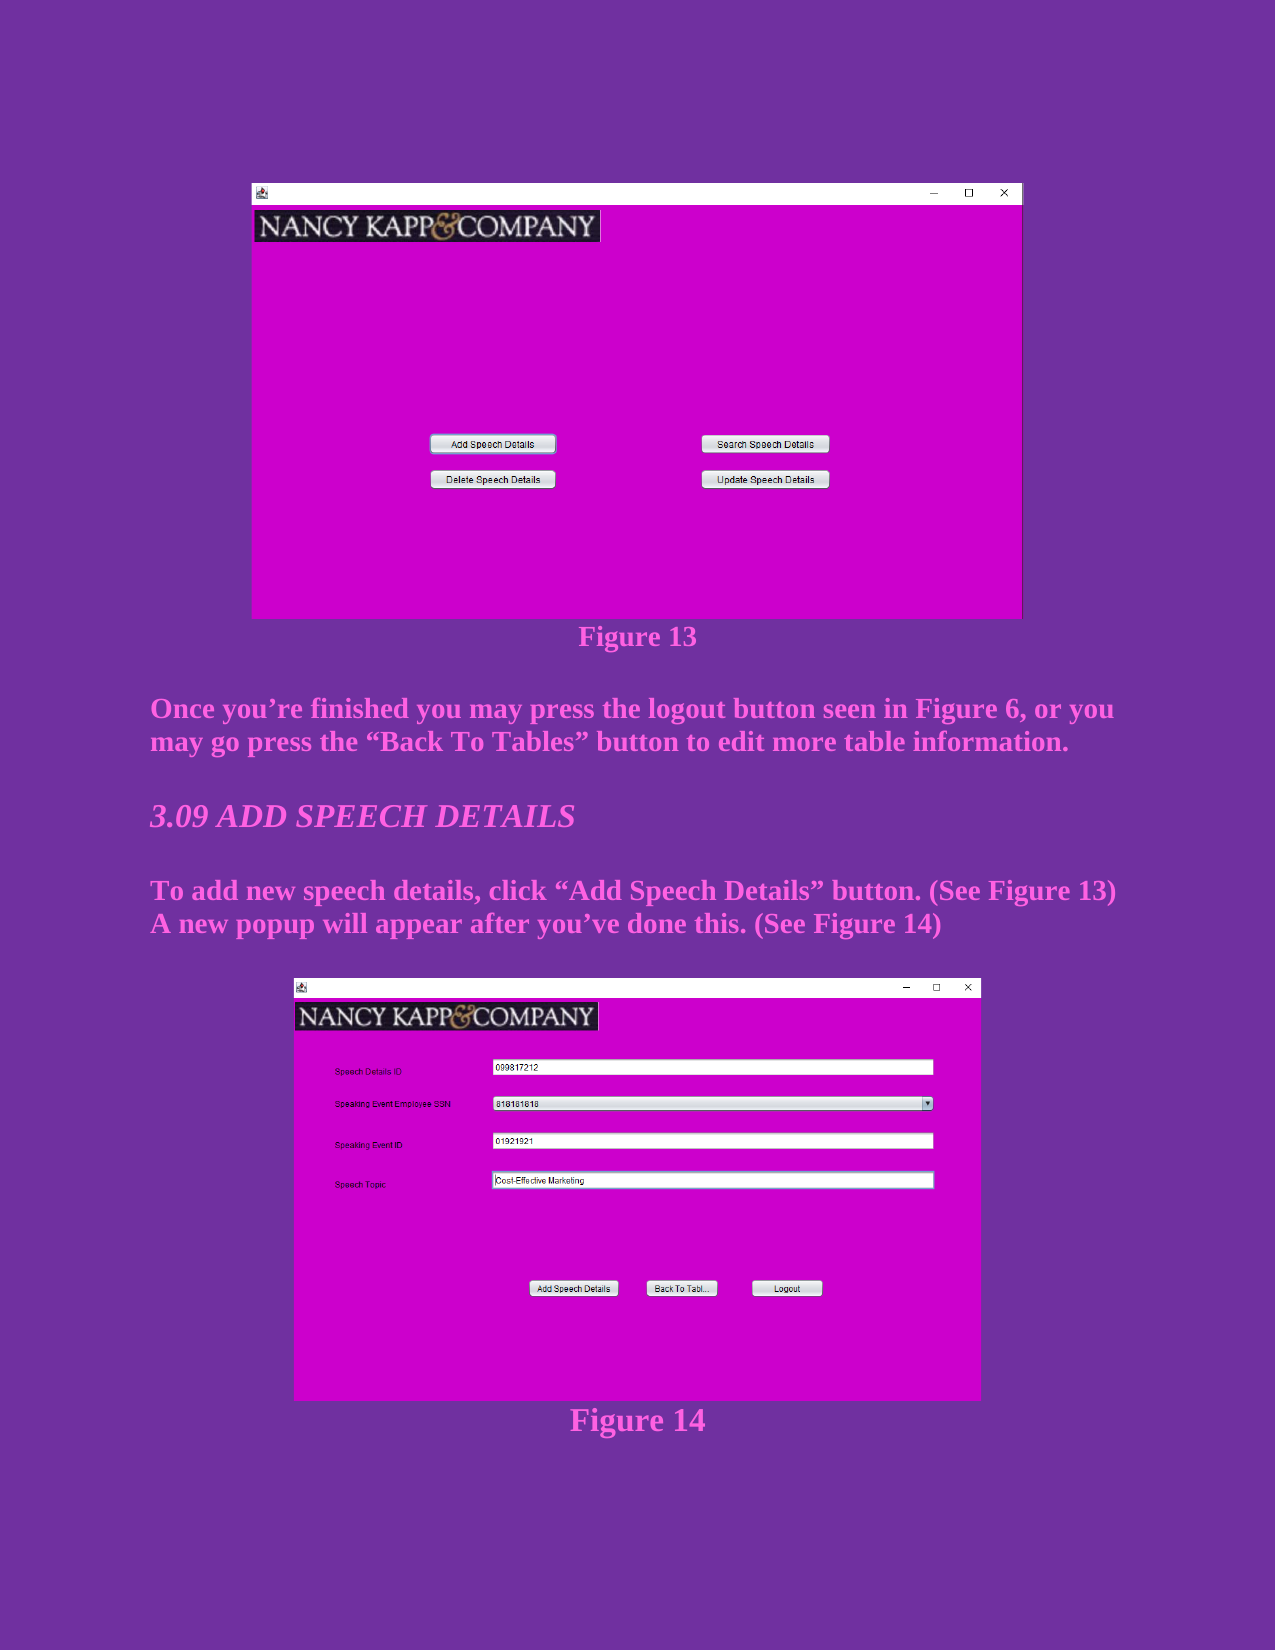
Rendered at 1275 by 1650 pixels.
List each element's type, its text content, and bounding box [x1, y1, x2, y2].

text To add new speech details, click “Add Speech Details” button. (See Figure 13) A new popup will appear after you’ve done this. (See Figure 14) [150, 873, 1125, 940]
text Once you’re finished you may press the logout button seen in Figure 6, or you may go press the “Back To Tables” button to edit more table information. [150, 691, 1125, 758]
picture [251, 183, 1024, 619]
picture [293, 978, 982, 1401]
text 3.09 ADD SPEECH DETAILS [150, 796, 1125, 834]
text Figure 14 [150, 1400, 1125, 1439]
text Figure 13 [150, 619, 1125, 652]
